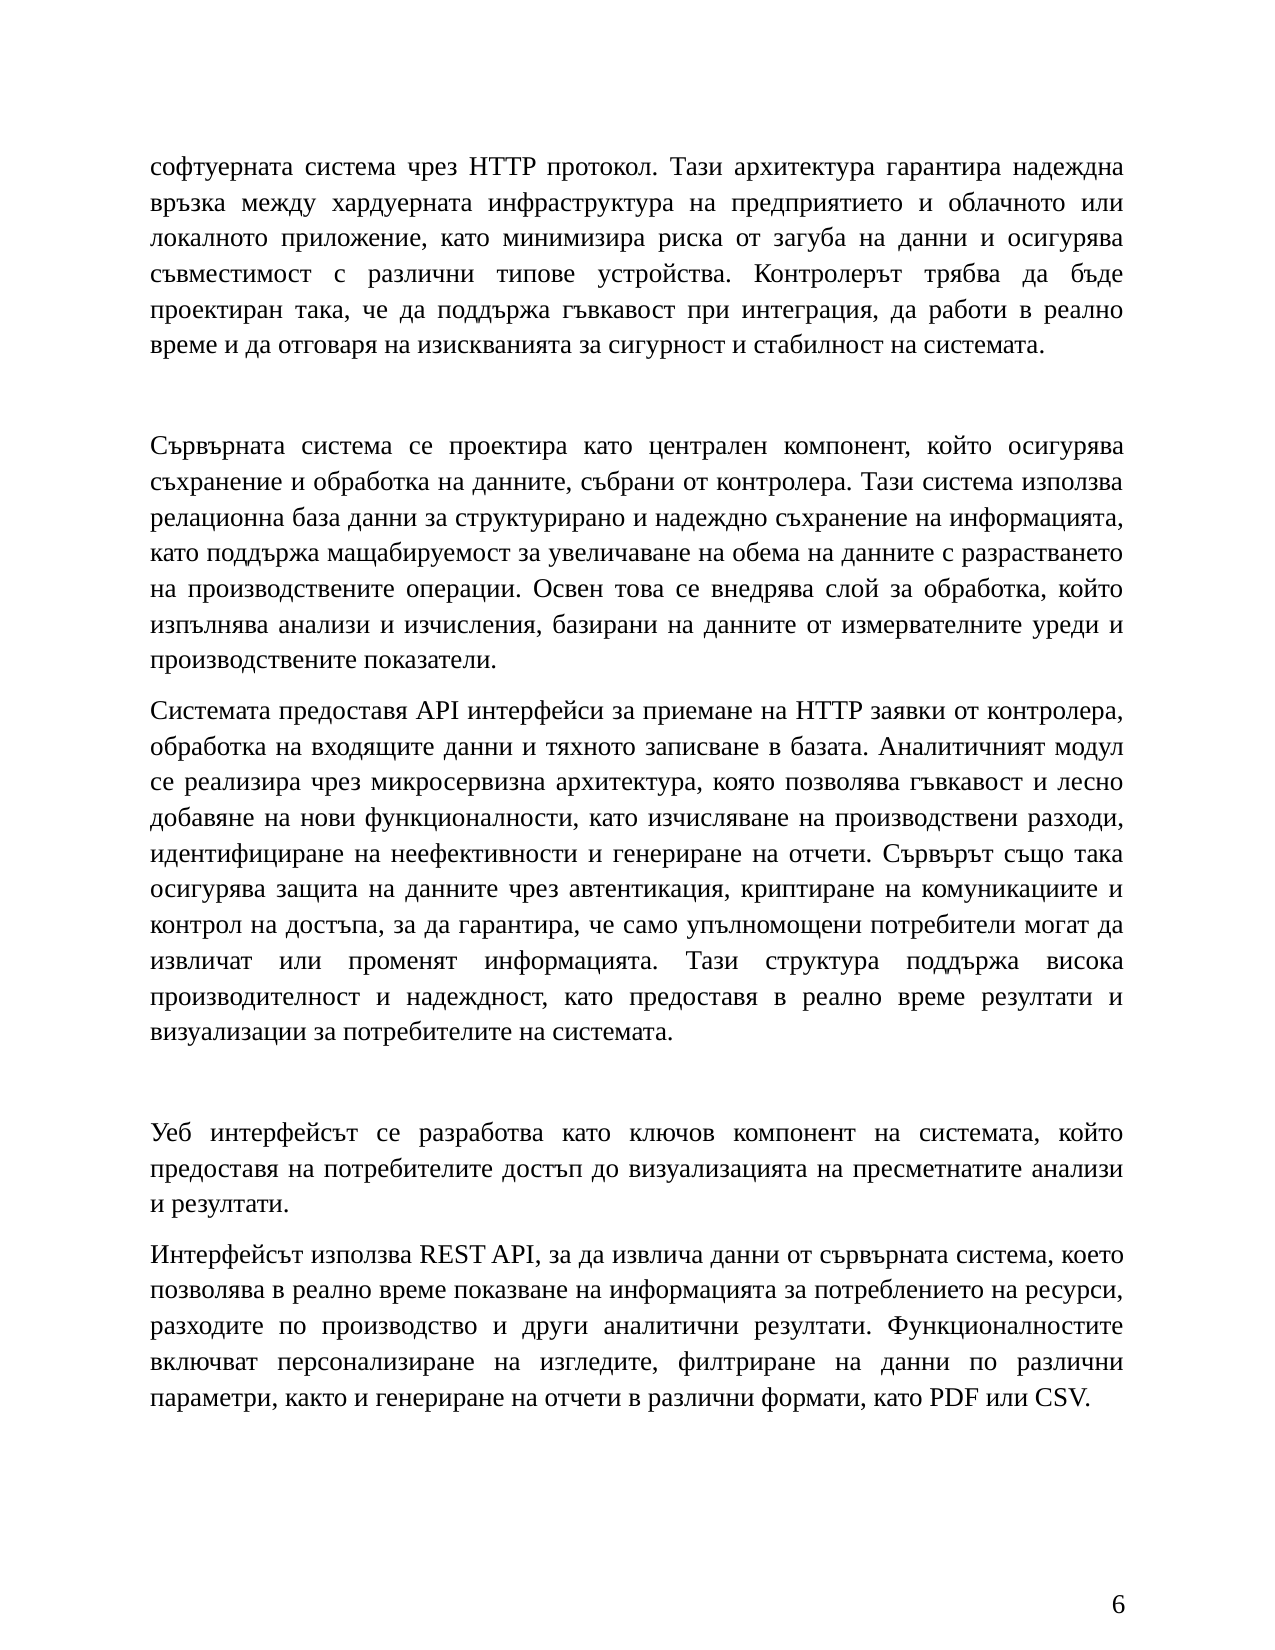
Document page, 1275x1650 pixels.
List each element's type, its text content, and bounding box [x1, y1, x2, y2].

text Системата предоставя API интерфейси за приемане на HTTP заявки от контролера, обработка на входящите данни и тяхното записване в базата. Аналитичният модул се реализира чрез микросервизна архитектура, която позволява гъвкавост и лесно добавяне на нови функционалности, като изчисляване на производствени разходи, идентифициране на неефективности и генериране на отчети. Сървърът също така осигурява защита на данните чрез автентикация, криптиране на комуникациите и контрол на достъпа, за да гарантира, че само упълномощени потребители могат да извличат или променят информацията. Тази структура поддържа висока производителност и надеждност, като предоставя в реално време резултати и визуализации за потребителите на системата. [150, 694, 1125, 1047]
text Сървърната система се проектира като централен компонент, който осигурява съхранение и обработка на данните, събрани от контролера. Тази система използва релационна база данни за структурирано и надеждно съхранение на информацията, като поддържа мащабируемост за увеличаване на обема на данните с разрастването на производствените операции. Освен това се внедрява слой за обработка, който изпълнява анализи и изчисления, базирани на данните от измервателните уреди и производствените показатели. [150, 429, 1125, 675]
text Уеб интерфейсът се разработва като ключов компонент на системата, който предоставя на потребителите достъп до визуализацията на пресметнатите анализи и резултати. [150, 1116, 1125, 1219]
text Интерфейсът използва REST API, за да извлича данни от сървърната система, което позволява в реално време показване на информацията за потреблението на ресурси, разходите по производство и други аналитични резултати. Функционалностите включват персонализиране на изгледите, филтриране на данни по различни параметри, както и генериране на отчети в различни формати, като PDF или CSV. [150, 1238, 1125, 1412]
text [150, 150, 1125, 360]
